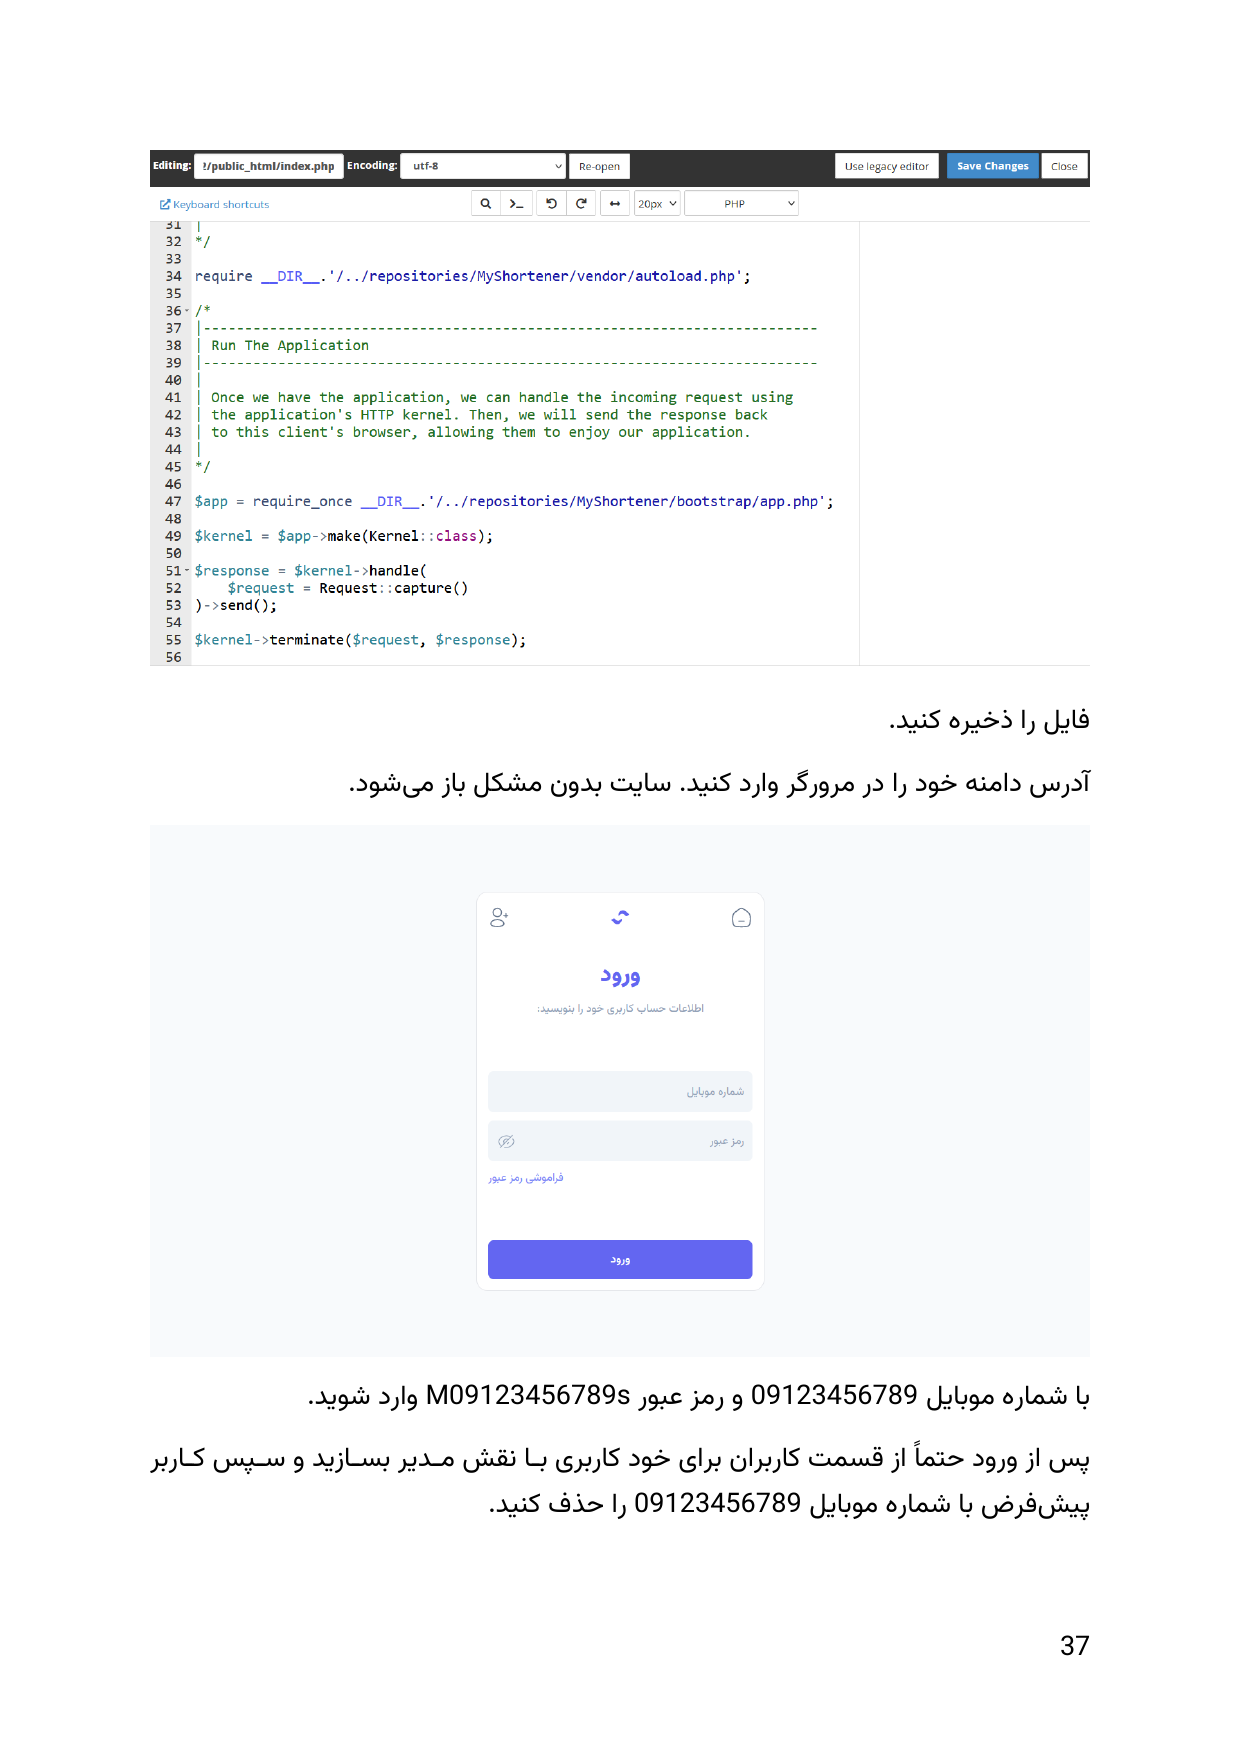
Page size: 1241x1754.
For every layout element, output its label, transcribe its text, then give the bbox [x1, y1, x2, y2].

text فایل را ذخیره کنید. [150, 701, 1090, 743]
text پس از ورود حتماً از قسمت کاربران برای خود کاربری با نقش مدیر بسازید و سپس کاربر پیش‌فرض با شماره موبایل 09123456789 را حذف کنید. [150, 1439, 1090, 1527]
picture [150, 825, 1090, 1357]
text با شماره موبایل 09123456789 و رمز عبور M09123456789s وارد شوید. [150, 1376, 1090, 1419]
text آدرس دامنه خود را در مرورگر وارد کنید. سایت بدون مشکل باز می‌شود. [150, 763, 1090, 806]
picture [150, 150, 1090, 681]
